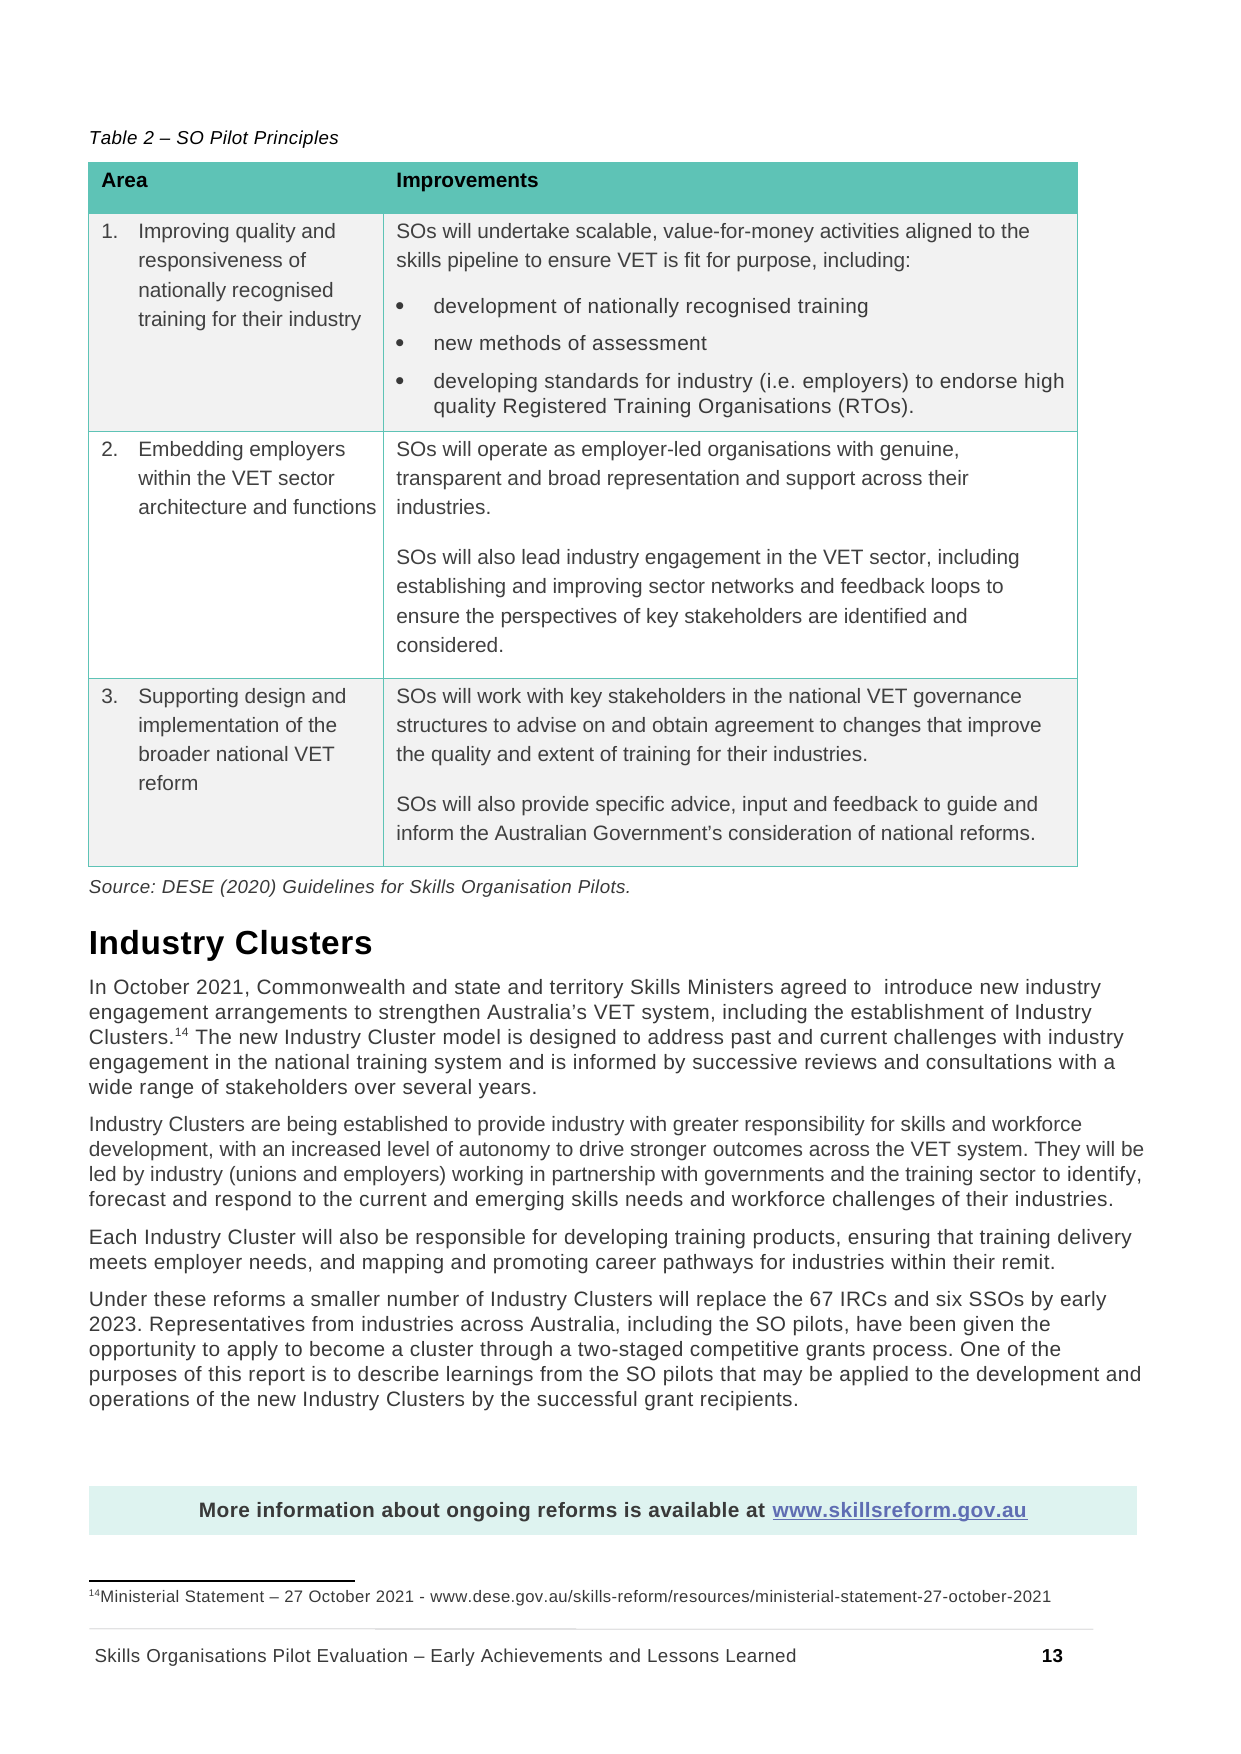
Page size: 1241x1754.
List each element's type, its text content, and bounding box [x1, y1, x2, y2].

table_header Improvements [384, 163, 1077, 213]
text Table 2 – SO Pilot Principles [89, 124, 1152, 149]
table_header Area [89, 163, 383, 213]
table_header More information about ongoing reforms is available at www.skillsreform.gov.au [89, 1486, 1137, 1535]
text Each Industry Cluster will also be responsible for developing training products, ensuring that training delivery meets employer needs, and mapping and promoting career pathways for industries within their remit. [89, 1224, 1152, 1274]
table_cell SOs will work with key stakeholders in the national VET governance structures to advise on and obtain agreement to changes that improve the quality and extent of training for their industries. SOs will also provide specific advice, input and feedback to guide and inform the Australian Government’s consideration of national reforms. [384, 679, 1077, 866]
text Under these reforms a smaller number of Industry Clusters will replace the 67 IRCs and six SSOs by early 2023. Representatives from industries across Australia, including the SO pilots, have been given the opportunity to apply to become a cluster through a two-staged competitive grants process. One of the purposes of this report is to describe learnings from the SO pilots that may be applied to the development and operations of the new Industry Clusters by the successful grant recipients. [89, 1287, 1152, 1412]
table_cell SOs will undertake scalable, value-for-money activities aligned to the skills pipeline to ensure VET is fit for purpose, including: development of nationally recognised training new methods of assessment developing standards for industry (i.e. employers) to endorse high quality Registered Training Organisations (RTOs). [384, 214, 1077, 431]
subtitle Industry Clusters [89, 923, 1152, 962]
table_cell SOs will operate as employer-led organisations with genuine, transparent and broad representation and support across their industries. SOs will also lead industry engagement in the VET sector, including establishing and improving sector networks and feedback loops to ensure the perspectives of key stakeholders are identified and considered. [384, 432, 1077, 677]
text Source: DESE (2020) Guidelines for Skills Organisation Pilots. [89, 873, 1152, 898]
table_cell 3. Supporting design and implementation of the broader national VET reform [89, 679, 383, 866]
table_cell 1. Improving quality and responsiveness of nationally recognised training for their industry [89, 214, 383, 431]
text Industry Clusters are being established to provide industry with greater responsibility for skills and workforce development, with an increased level of autonomy to drive stronger outcomes across the VET system. They will be led by industry (unions and employers) working in partnership with governments and the training sector to identify, forecast and respond to the current and emerging skills needs and workforce challenges of their industries. [89, 1112, 1152, 1212]
text In October 2021, Commonwealth and state and territory Skills Ministers agreed to introduce new industry engagement arrangements to strengthen Australia’s VET system, including the establishment of Industry Clusters. The new Industry Cluster model is designed to address past and current challenges with industry engagement in the national training system and is informed by successive reviews and consultations with a wide range of stakeholders over several years. [89, 974, 1152, 1099]
table_cell 2. Embedding employers within the VET sector architecture and functions [89, 432, 383, 677]
